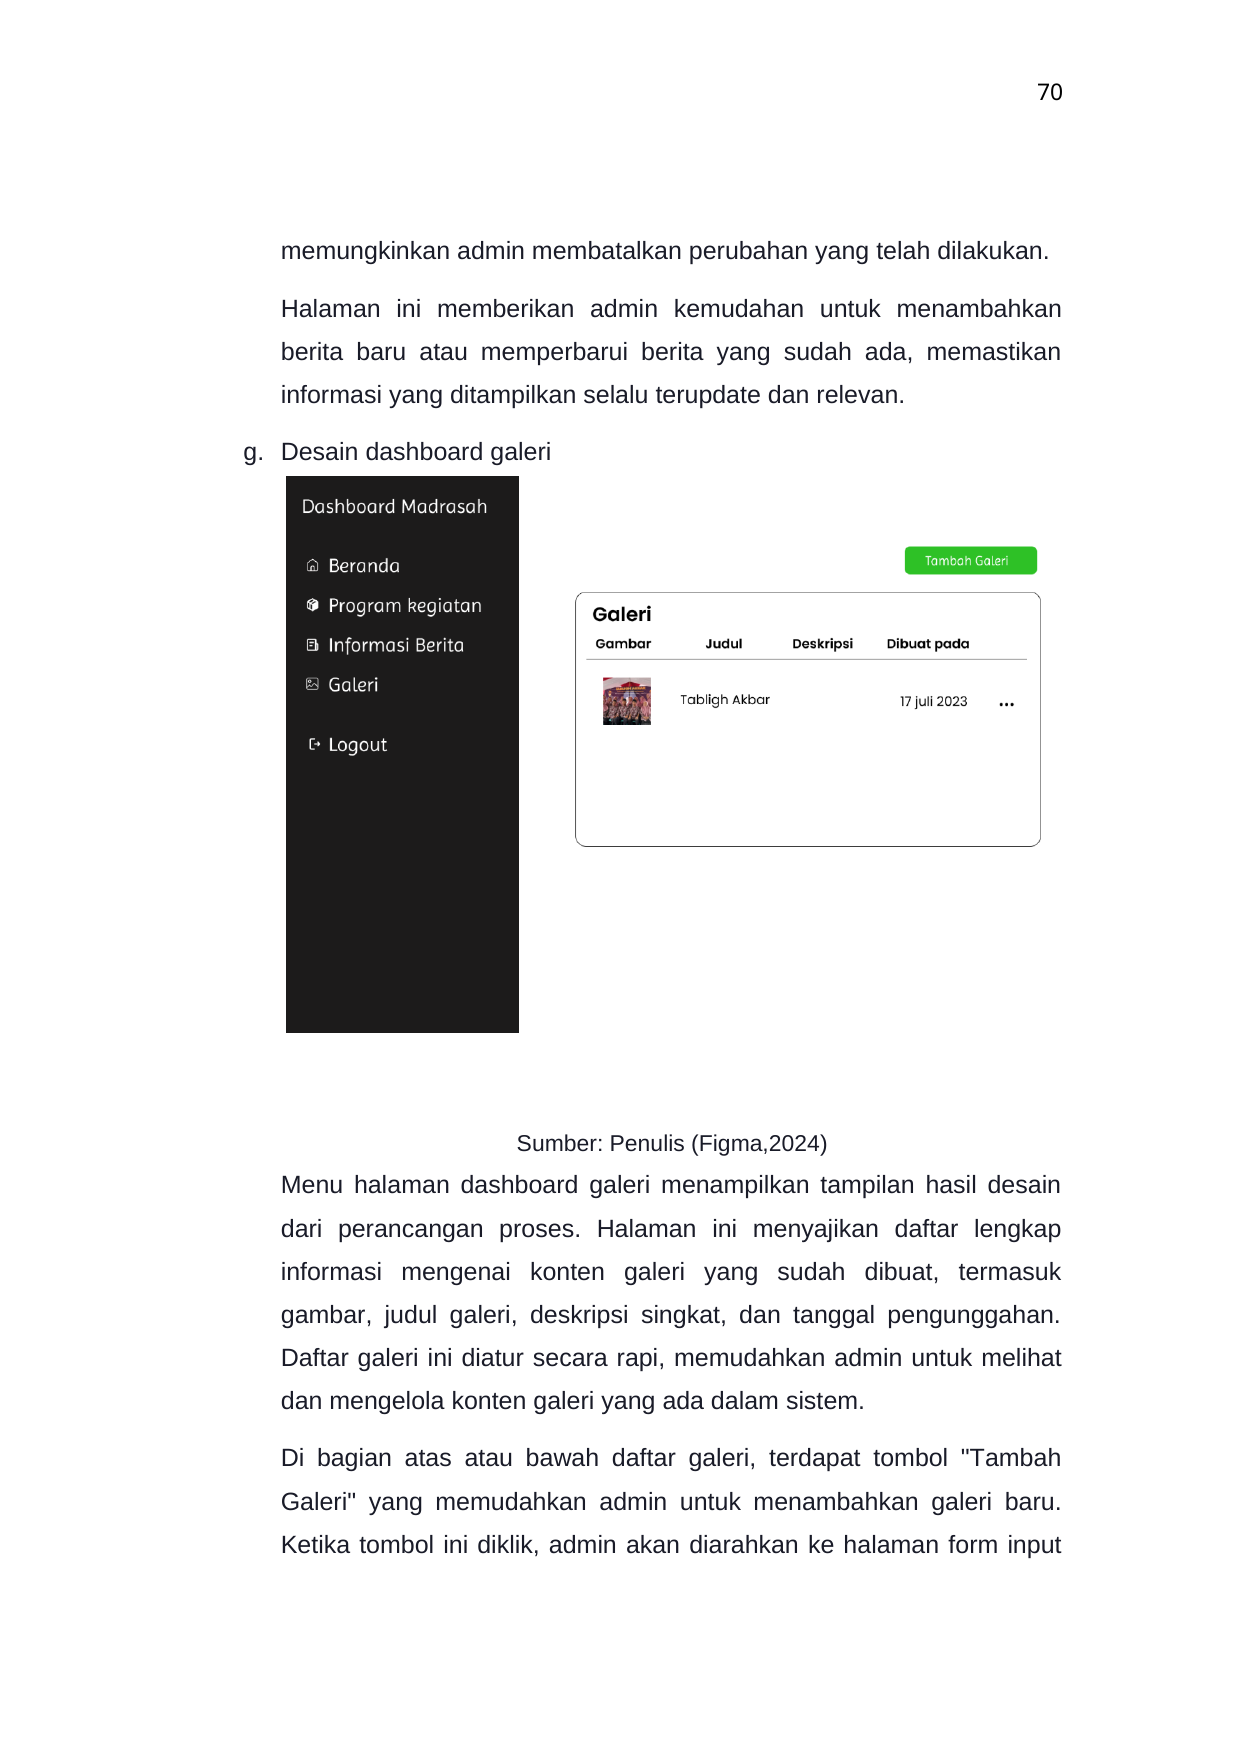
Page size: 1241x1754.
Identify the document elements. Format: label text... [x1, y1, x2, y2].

text Halaman ini memberikan admin kemudahan untuk menambahkan berita baru atau memperbarui berita yang sudah ada, memastikan informasi yang ditampilkan selalu terupdate dan relevan. [281, 293, 1063, 408]
picture [286, 476, 1070, 1033]
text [281, 1443, 1063, 1558]
list Desain dashboard galeri [243, 437, 1050, 466]
text Menu halaman dashboard galeri menampilkan tampilan hasil desain dari perancangan proses. Halaman ini menyajikan daftar lengkap informasi mengenai konten galeri yang sudah dibuat, termasuk gambar, judul galeri, deskripsi singkat, dan tanggal pengunggahan. Daftar galeri ini diatur secara rapi, memudahkan admin untuk melihat dan mengelola konten galeri yang ada dalam sistem. [281, 1170, 1063, 1415]
list Sumber: Penulis (Figma,2024) [281, 1130, 1063, 1156]
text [281, 236, 1063, 265]
